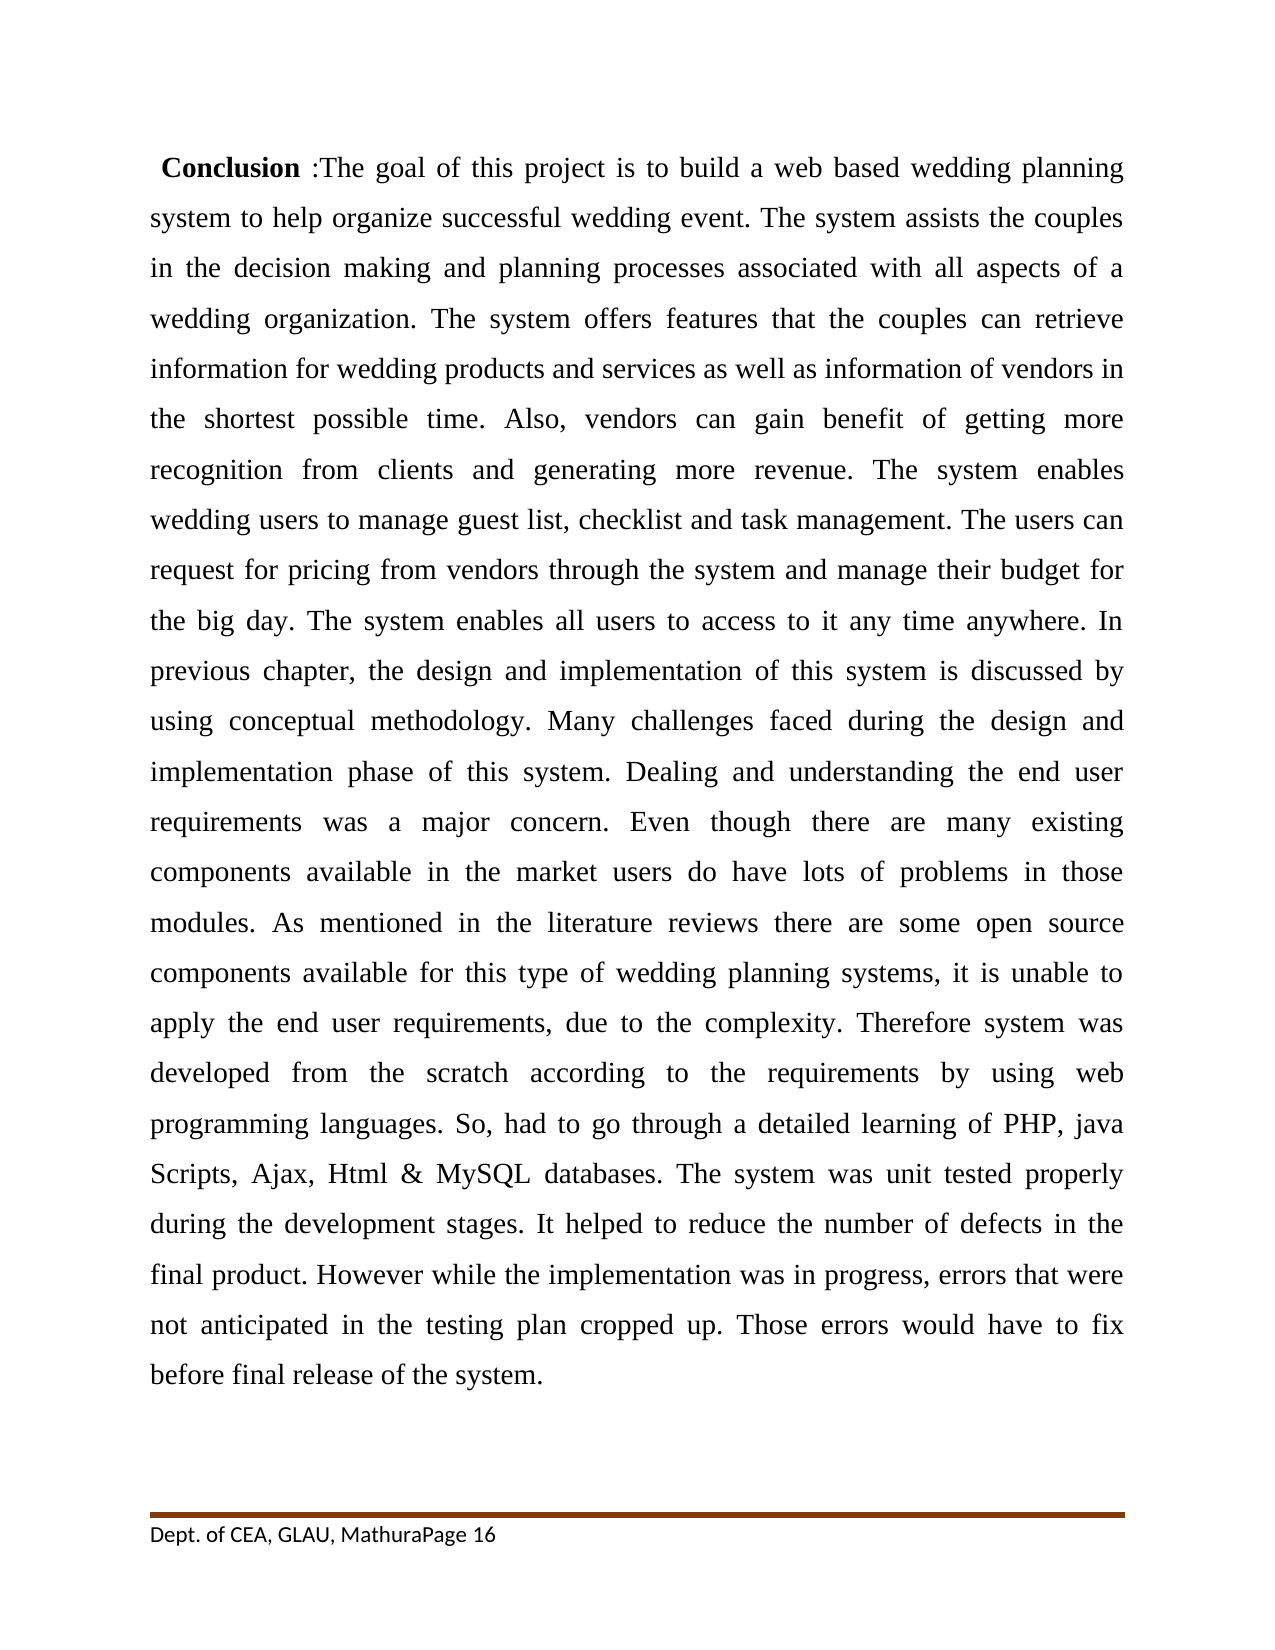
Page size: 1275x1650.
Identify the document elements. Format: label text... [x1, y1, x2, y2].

text Conclusion :The goal of this project is to build a web based wedding planning system to help organize successful wedding event. The system assists the couples in the decision making and planning processes associated with all aspects of a wedding organization. The system offers features that the couples can retrieve information for wedding products and services as well as information of vendors in the shortest possible time. Also, vendors can gain benefit of getting more recognition from clients and generating more revenue. The system enables wedding users to manage guest list, checklist and task management. The users can request for pricing from vendors through the system and manage their budget for the big day. The system enables all users to access to it any time anywhere. In previous chapter, the design and implementation of this system is discussed by using conceptual methodology. Many challenges faced during the design and implementation phase of this system. Dealing and understanding the end user requirements was a major concern. Even though there are many existing components available in the market users do have lots of problems in those modules. As mentioned in the literature reviews there are some open source components available for this type of wedding planning systems, it is unable to apply the end user requirements, due to the complexity. Therefore system was developed from the scratch according to the requirements by using web programming languages. So, had to go through a detailed learning of PHP, java Scripts, Ajax, Html & MySQL databases. The system was unit tested properly during the development stages. It helped to reduce the number of defects in the final product. However while the implementation was in progress, errors that were not anticipated in the testing plan cropped up. Those errors would have to fix before final release of the system. [150, 150, 1125, 1391]
